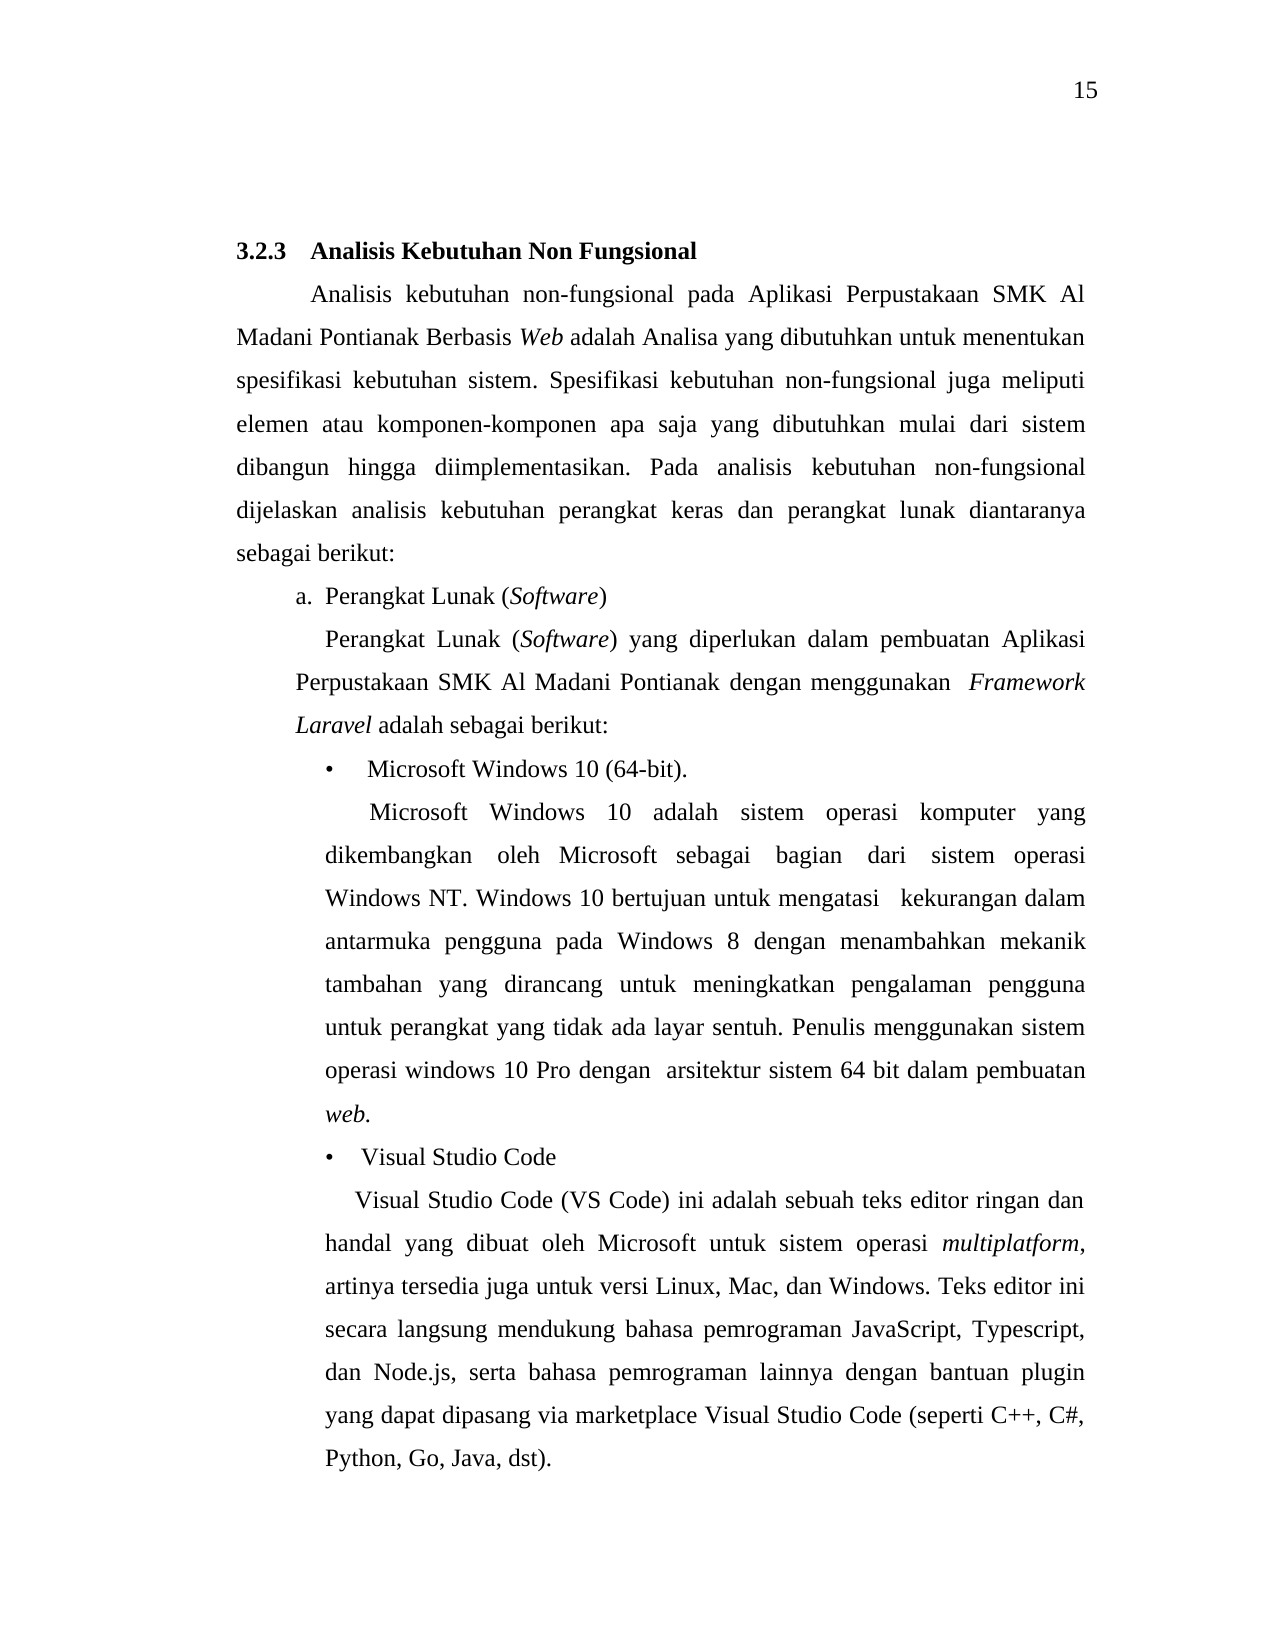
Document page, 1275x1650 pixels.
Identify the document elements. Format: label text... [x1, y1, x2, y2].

text Analisis kebutuhan non-fungsional pada Aplikasi Perpustakaan SMK Al Madani Pontianak Berbasis Web adalah Analisa yang dibutuhkan untuk menentukan spesifikasi kebutuhan sistem. Spesifikasi kebutuhan non-fungsional juga meliputi elemen atau komponen-komponen apa saja yang dibutuhkan mulai dari sistem dibangun hingga diimplementasikan. Pada analisis kebutuhan non-fungsional dijelaskan analisis kebutuhan perangkat keras dan perangkat lunak diantaranya sebagai berikut: [236, 279, 1086, 567]
text Microsoft Windows 10 adalah sistem operasi komputer yang dikembangkan oleh Microsoft sebagai bagian dari sistem operasi Windows NT. Windows 10 bertujuan untuk mengatasi kekurangan dalam antarmuka pengguna pada Windows 8 dengan menambahkan mekanik tambahan yang dirancang untuk meningkatkan pengalaman pengguna untuk perangkat yang tidak ada layar sentuh. Penulis menggunakan sistem operasi windows 10 Pro dengan arsitektur sistem 64 bit dalam pembuatan web. [325, 797, 1086, 1127]
list Perangkat Lunak (Software) [295, 581, 1098, 610]
text Visual Studio Code (VS Code) ini adalah sebuah teks editor ringan dan handal yang dibuat oleh Microsoft untuk sistem operasi multiplatform, artinya tersedia juga untuk versi Linux, Mac, dan Windows. Teks editor ini secara langsung mendukung bahasa pemrograman JavaScript, Typescript, dan Node.js, serta bahasa pemrograman lainnya dengan bantuan plugin yang dapat dipasang via marketplace Visual Studio Code (seperti C++, C#, Python, Go, Java, dst). [325, 1185, 1086, 1472]
text Perangkat Lunak (Software) yang diperlukan dalam pembuatan Aplikasi Perpustakaan SMK Al Madani Pontianak dengan menggunakan Framework Laravel adalah sebagai berikut: [295, 624, 1085, 739]
list Microsoft Windows 10 (64-bit). [325, 754, 1098, 783]
subtitle Analisis Kebutuhan Non Fungsional [236, 236, 1098, 265]
list Visual Studio Code [325, 1142, 1098, 1171]
